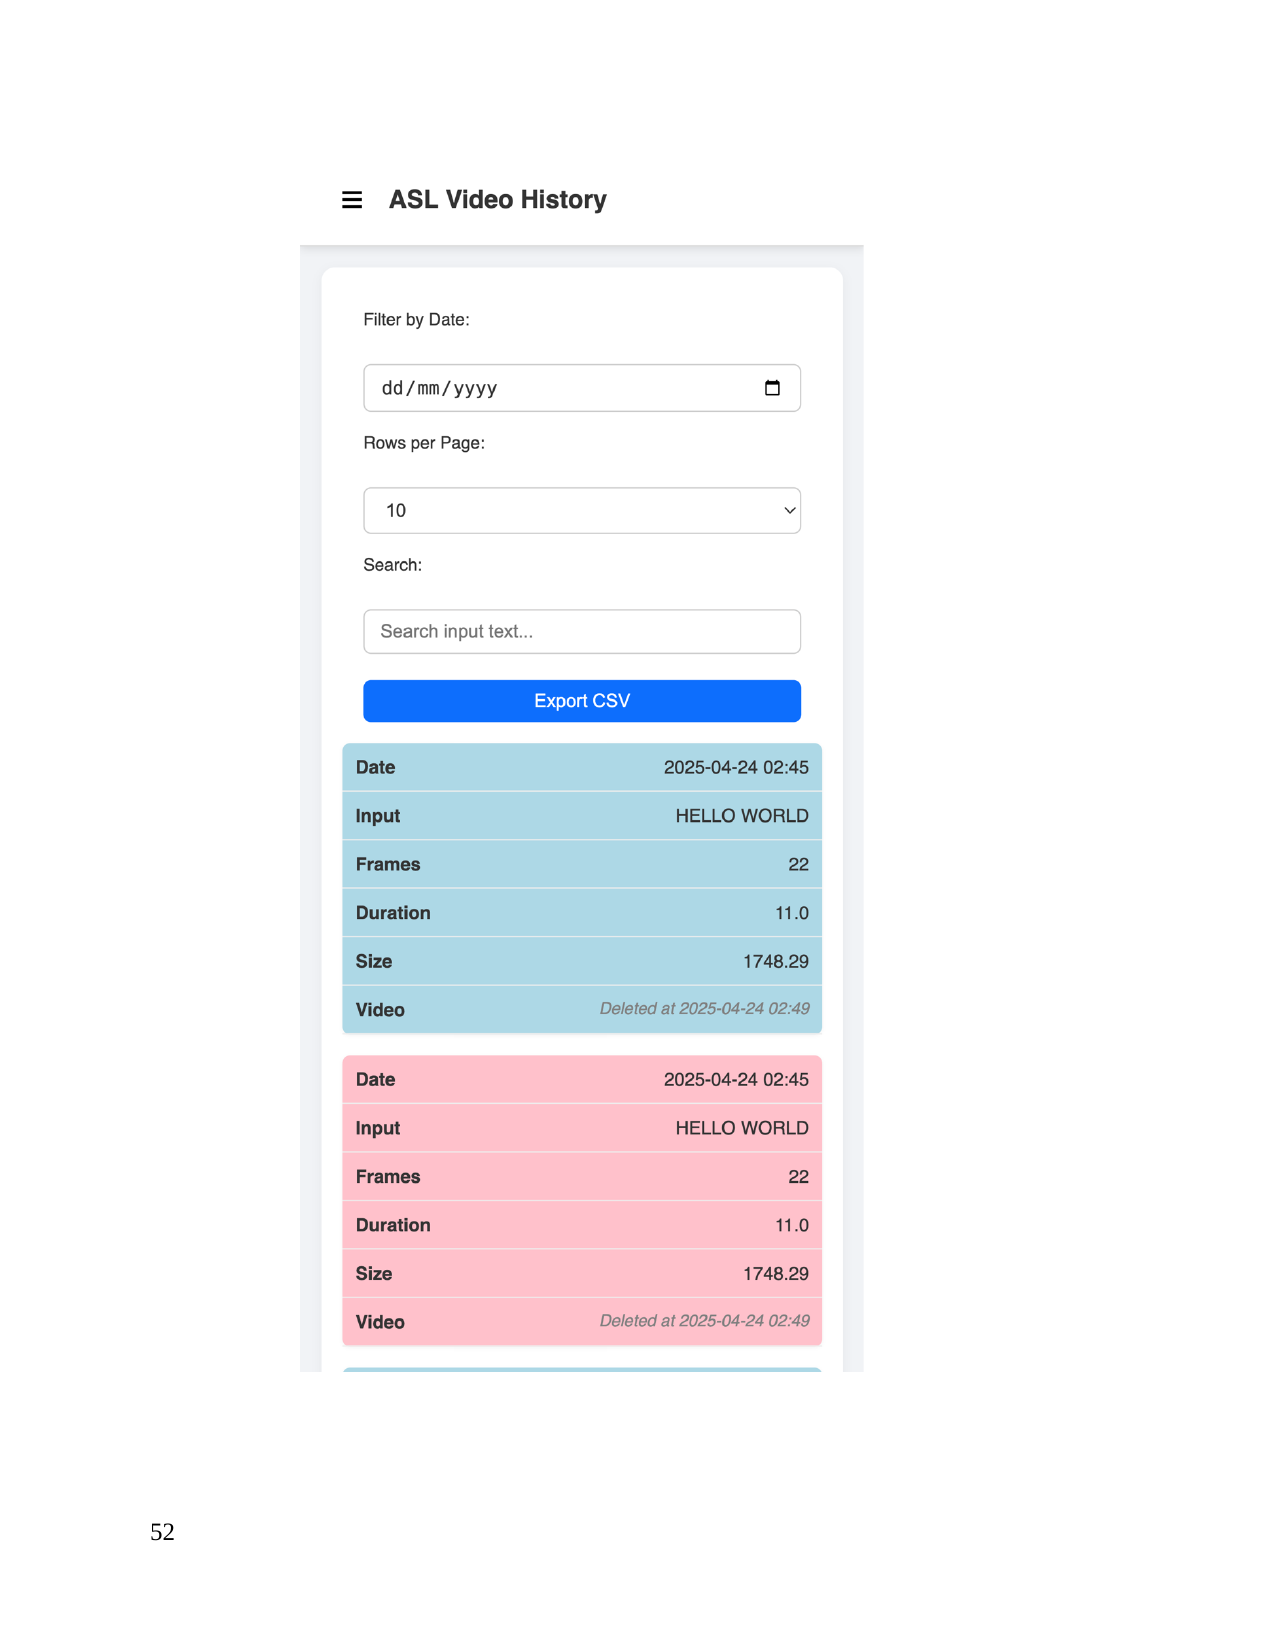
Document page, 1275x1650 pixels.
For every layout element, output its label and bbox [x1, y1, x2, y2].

picture [300, 150, 864, 1372]
